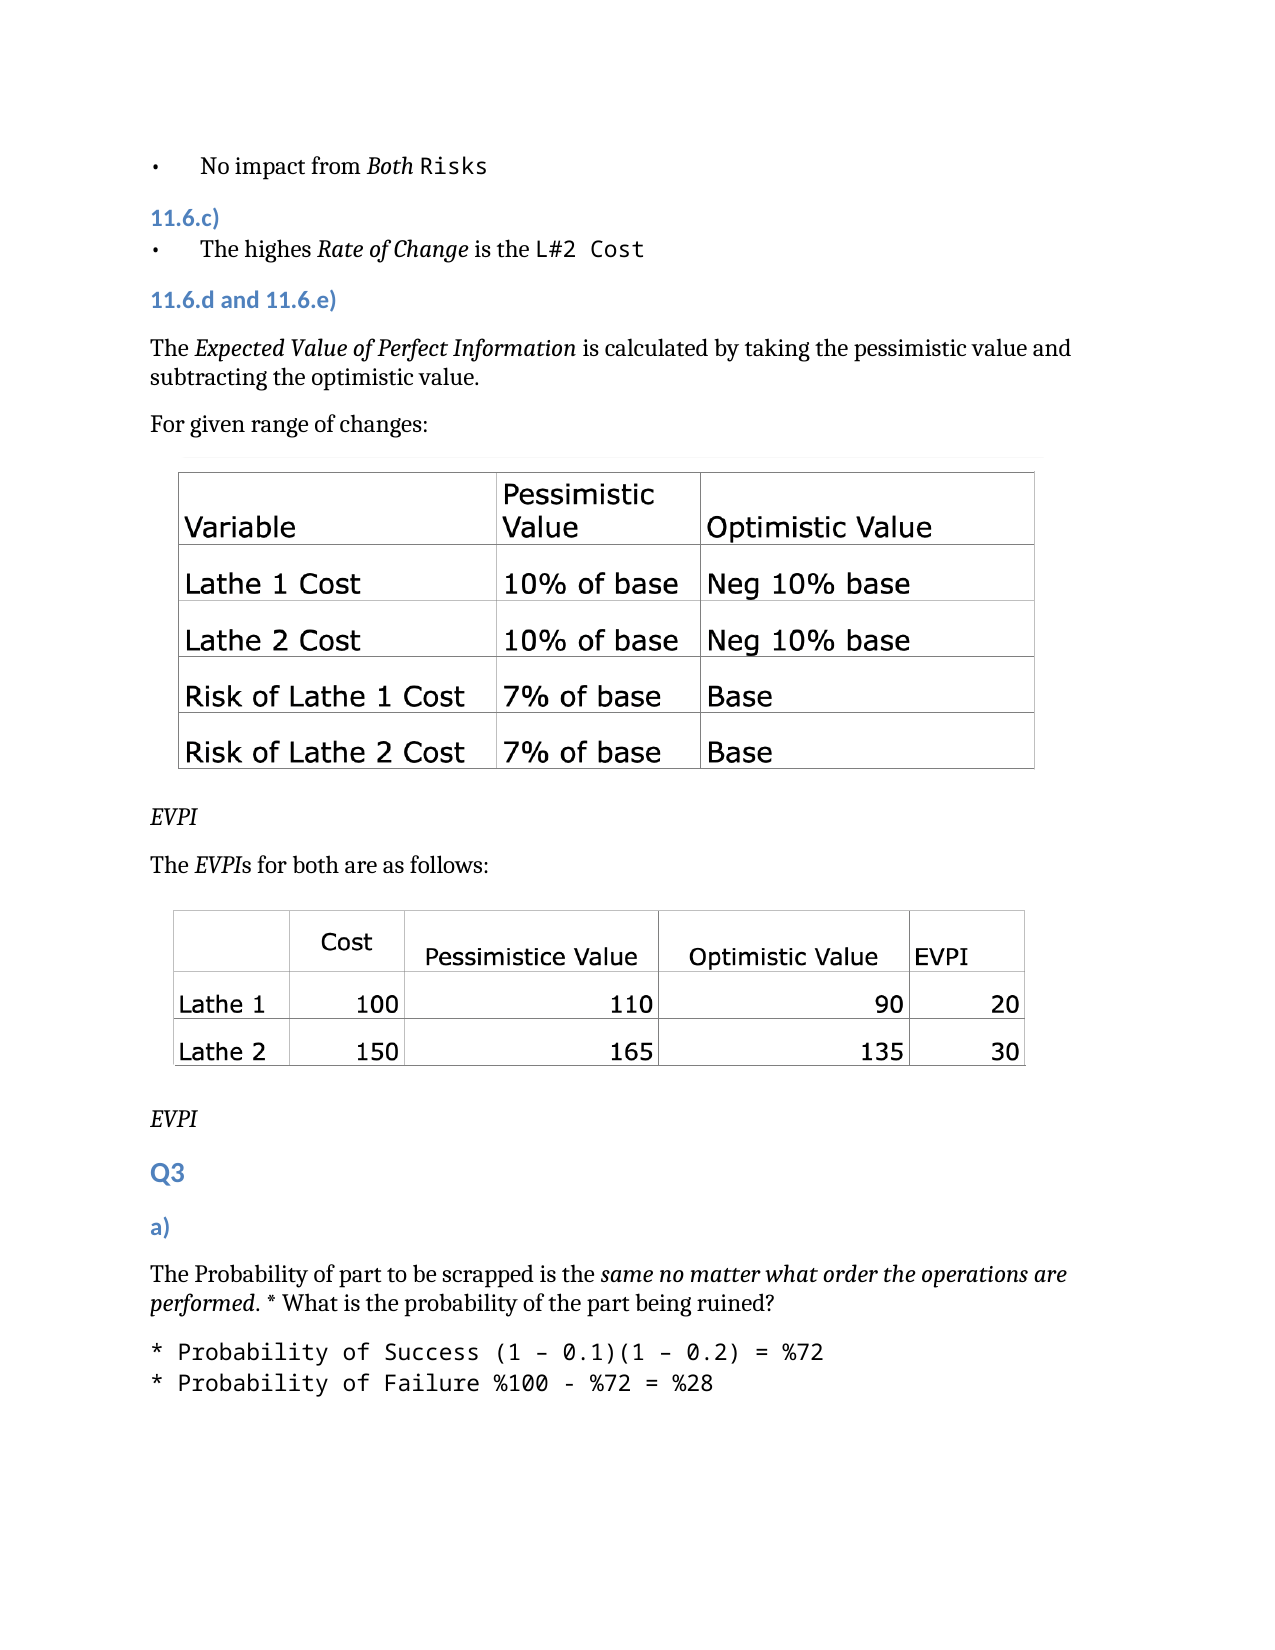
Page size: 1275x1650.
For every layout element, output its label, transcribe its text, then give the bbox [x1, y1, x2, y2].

list The highes Rate of Change is the L#2 Cost [150, 233, 1125, 264]
subtitle a) [150, 1211, 1125, 1241]
text * Probability of Success (1 – 0.1)(1 – 0.2) = %72 * Probability of Failure %100 - %72 = %28 [150, 1336, 1125, 1399]
picture [168, 457, 1044, 783]
text The EVPIs for both are as follows: [150, 851, 1125, 879]
text EVPI [150, 803, 1125, 832]
text EVPI [150, 1104, 1125, 1133]
subtitle 11.6.c) [150, 202, 1125, 233]
picture [168, 898, 1044, 1084]
text The Expected Value of Perfect Information is calculated by taking the pessimistic value and subtracting the optimistic value. [150, 334, 1125, 391]
list No impact from Both Risks [150, 150, 1125, 181]
subtitle Q3 [150, 1154, 1125, 1190]
subtitle 11.6.d and 11.6.e) [150, 285, 1125, 315]
text The Probability of part to be scrapped is the same no matter what order the operations are performed. * What is the probability of the part being ruined? [150, 1260, 1125, 1317]
text For given range of changes: [150, 410, 1125, 439]
